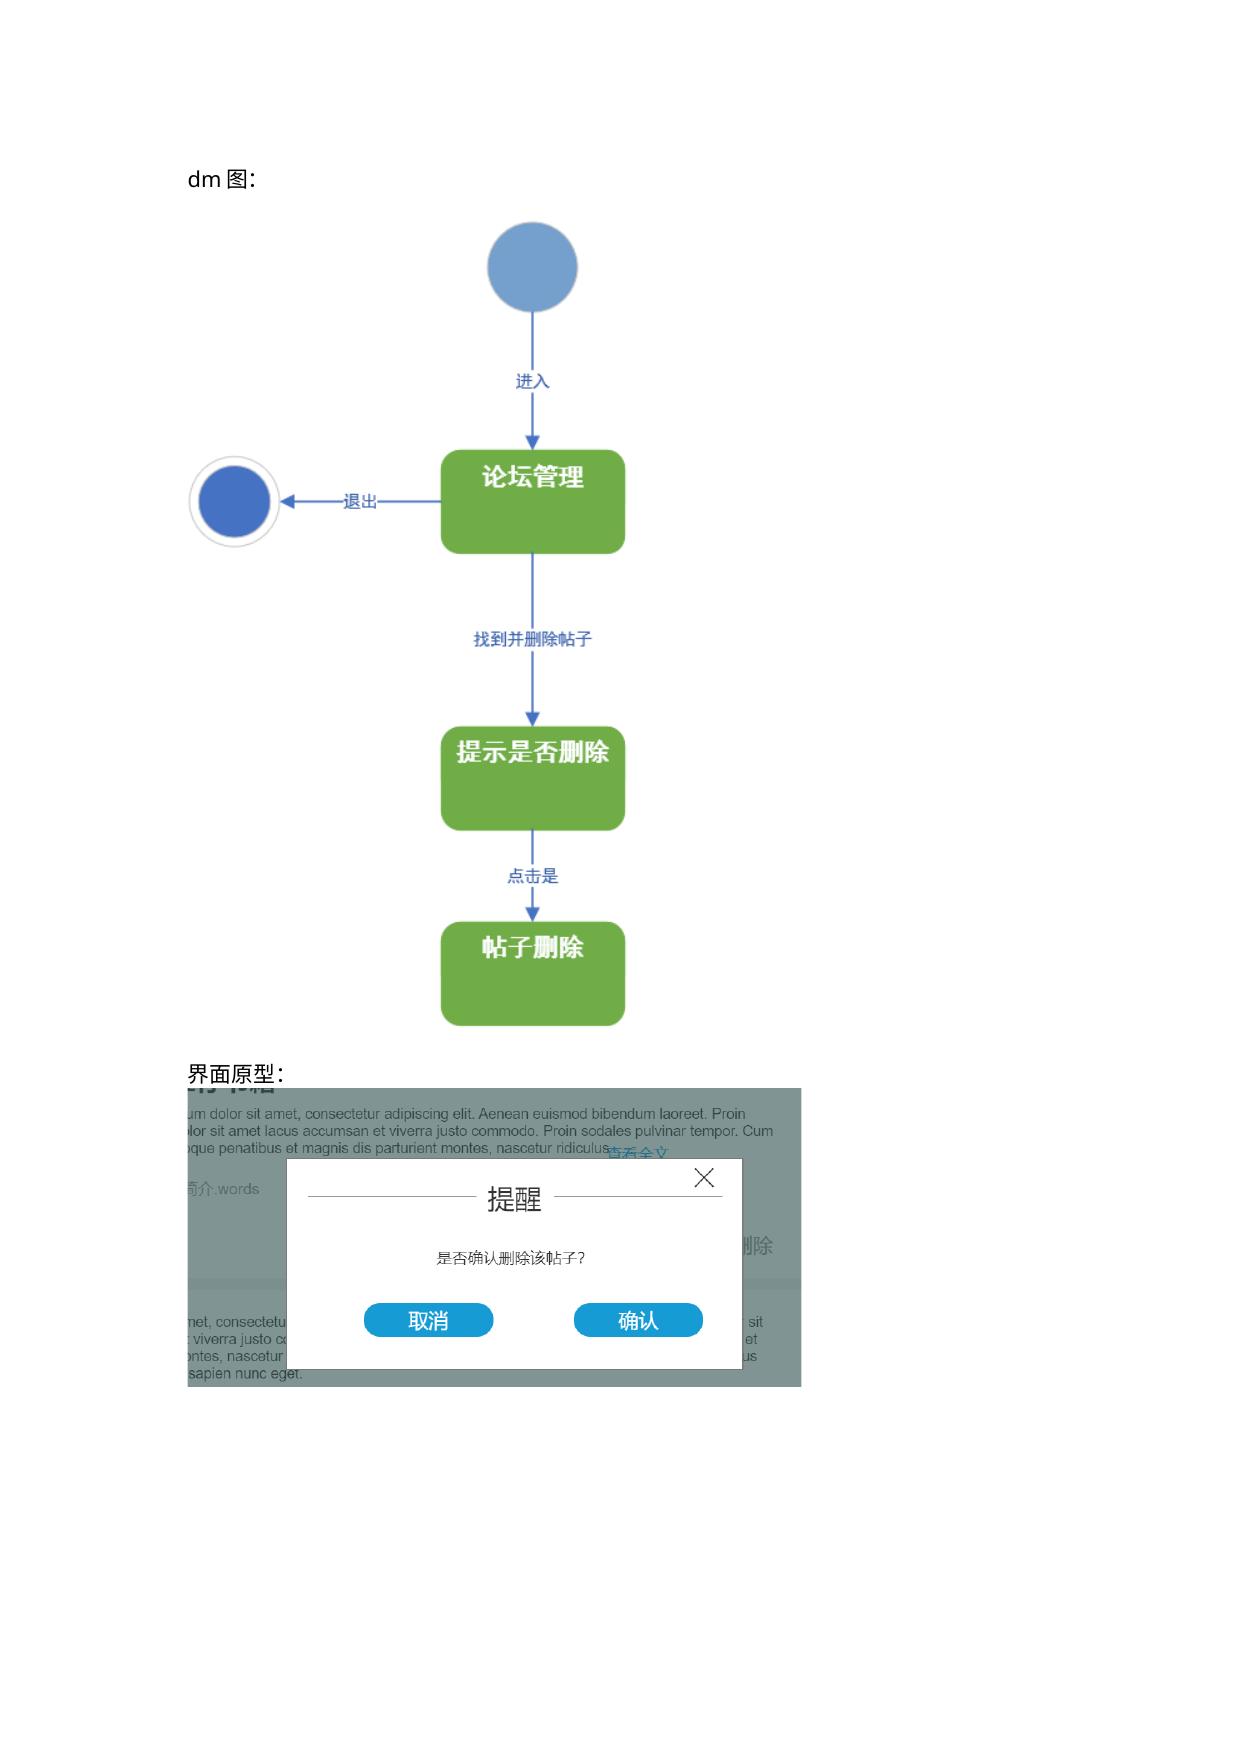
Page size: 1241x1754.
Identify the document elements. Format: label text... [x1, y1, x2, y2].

text 界面原型： [187, 1056, 1053, 1089]
picture [187, 1088, 802, 1387]
picture [187, 211, 694, 1036]
subtitle dm图： [187, 162, 1053, 194]
